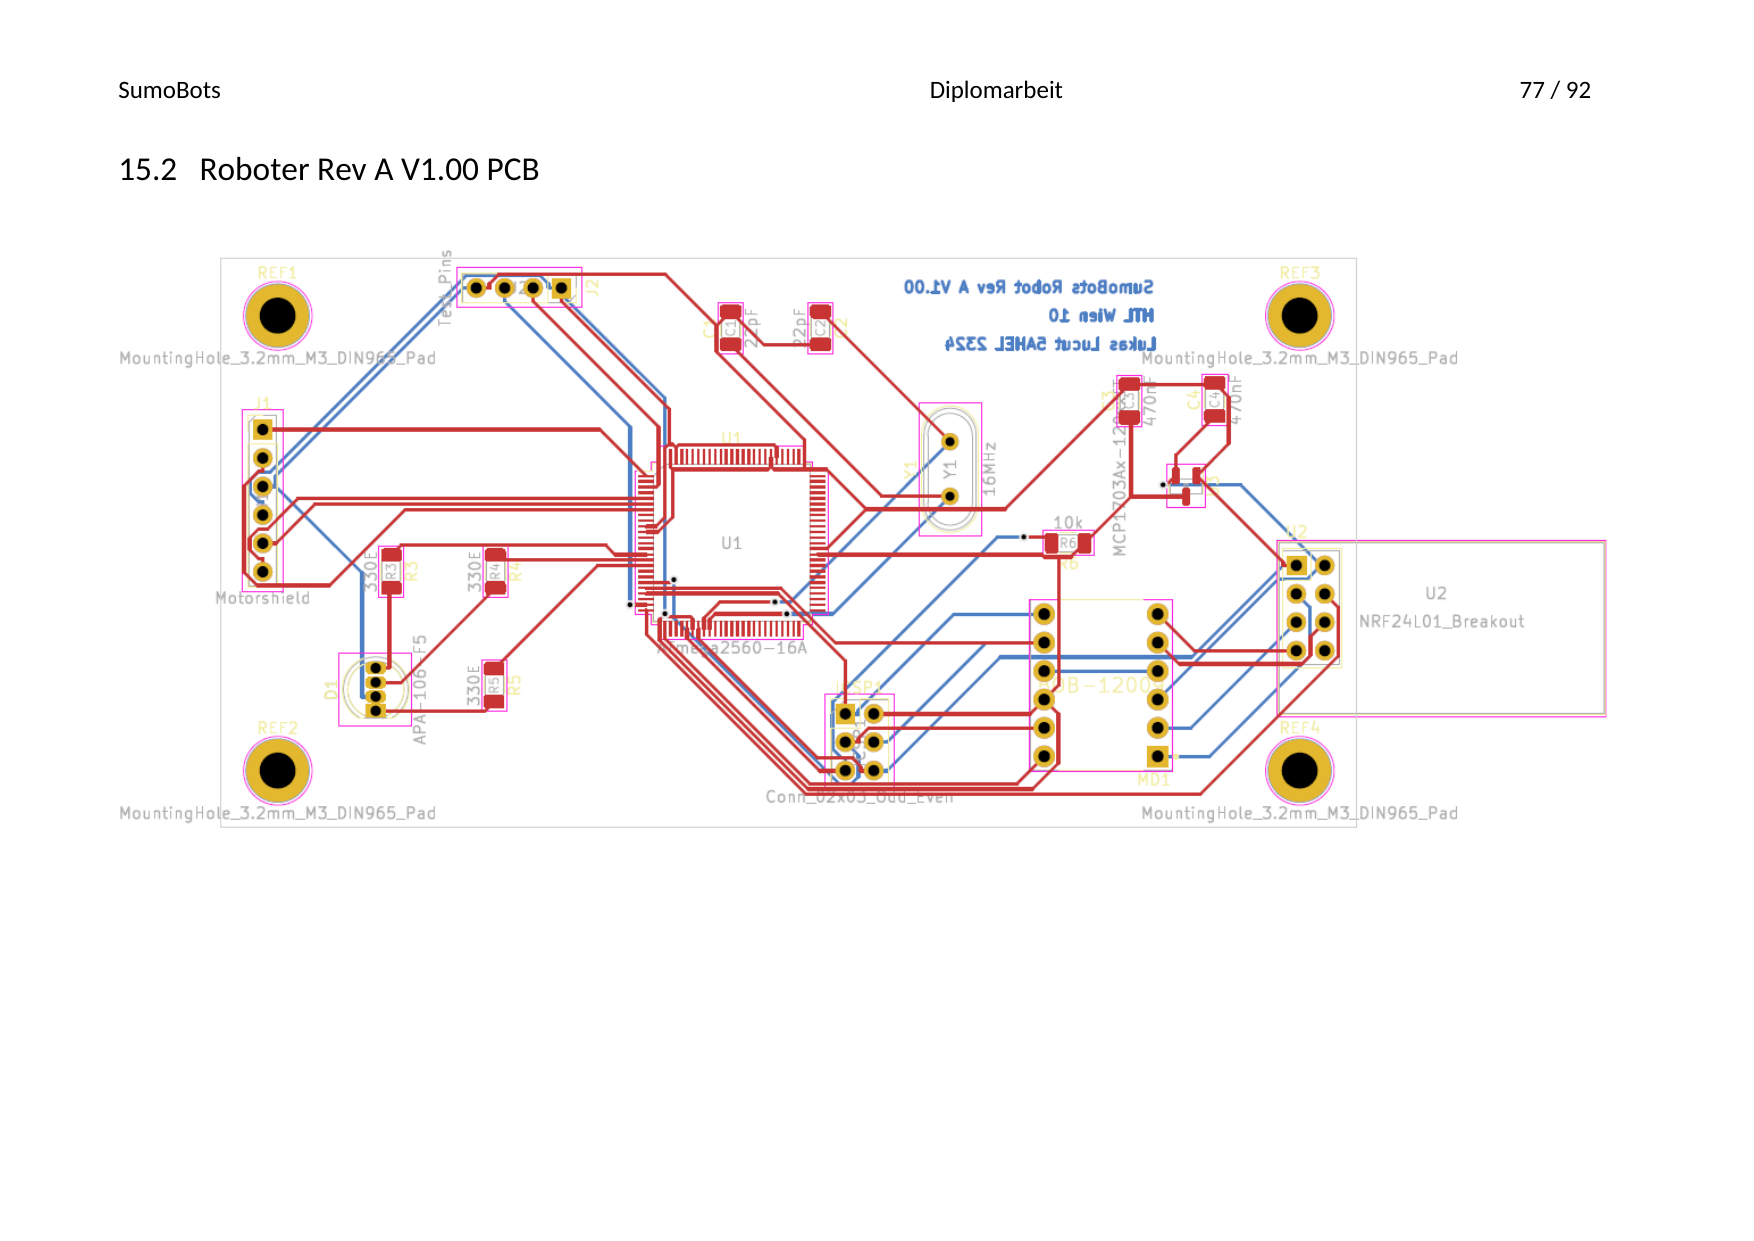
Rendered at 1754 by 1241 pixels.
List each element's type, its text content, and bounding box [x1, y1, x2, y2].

subtitle Roboter Rev A V1.00 PCB [118, 148, 1606, 188]
picture [118, 218, 1607, 829]
